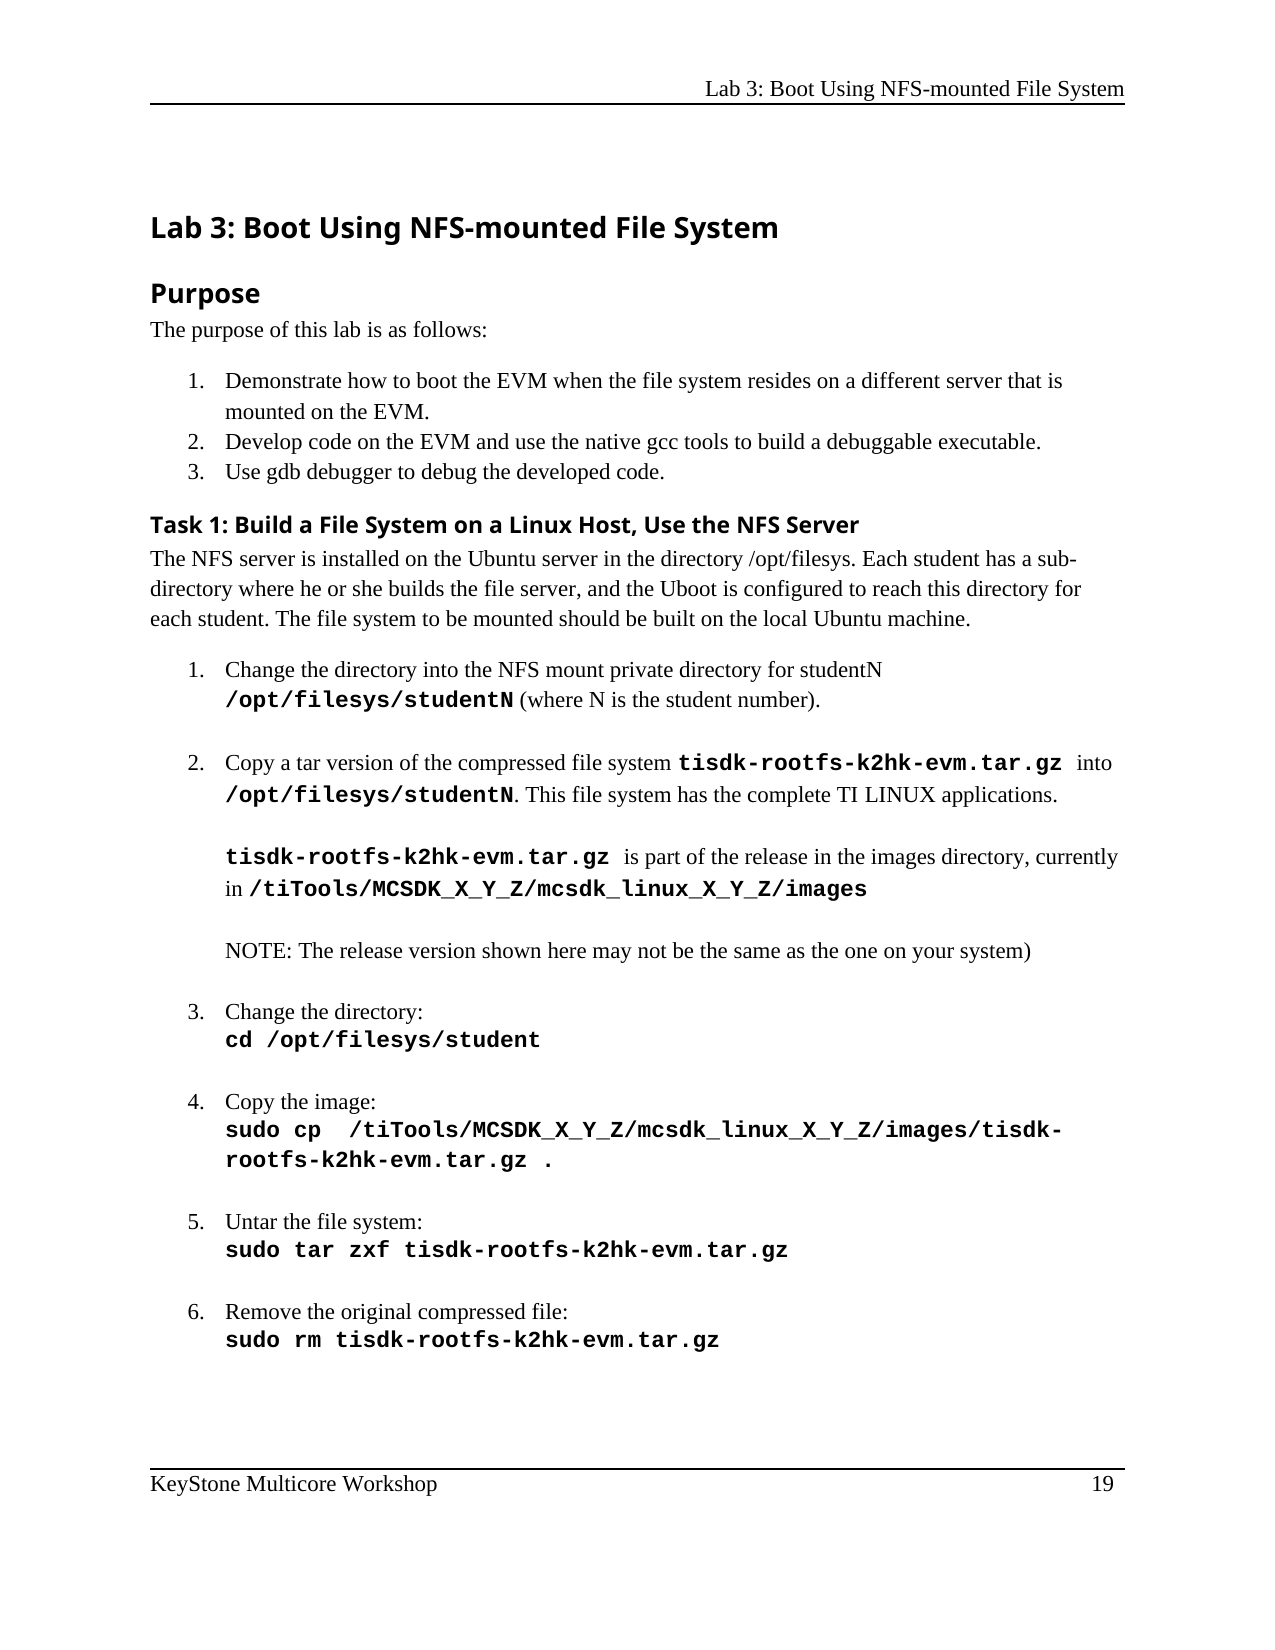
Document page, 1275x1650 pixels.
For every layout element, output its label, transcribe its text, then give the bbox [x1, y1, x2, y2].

list Copy a tar version of the compressed file system tisdk-rootfs-k2hk-evm.tar.gz into /opt/filesys/studentN. This file system has the complete TI LINUX applications. [187, 748, 1125, 839]
list Untar the file system: sudo tar zxf tisdk-rootfs-k2hk-evm.tar.gz [187, 1208, 1125, 1294]
subtitle Task 1: Build a File System on a Linux Host, Use the NFS Server [150, 509, 1125, 541]
subtitle Purpose [150, 274, 1125, 311]
list tisdk-rootfs-k2hk-evm.tar.gz is part of the release in the images directory, currently in /tiTools/MCSDK_X_Y_Z/mcsdk_linux_X_Y_Z/images NOTE: The release version shown here may not be the same as the one on your system) [225, 843, 1125, 994]
list Change the directory into the NFS mount private directory for studentN /opt/filesys/studentN (where N is the student number). [187, 656, 1125, 745]
list Remove the original compressed file: sudo rm tisdk-rootfs-k2hk-evm.tar.gz [187, 1298, 1125, 1384]
text The purpose of this lab is as follows: [150, 317, 1125, 343]
list Demonstrate how to boot the EVM when the file system resides on a different server that is mounted on the EVM. [187, 368, 1125, 424]
list Copy the image: sudo cp /tiTools/MCSDK_X_Y_Z/mcsdk_linux_X_Y_Z/images/tisdk-rootfs-k2hk-evm.tar.gz . [187, 1088, 1125, 1204]
list Change the directory: cd /opt/filesys/student [187, 998, 1125, 1084]
text The NFS server is installed on the Ubuntu server in the directory /opt/filesys. Each student has a sub-directory where he or she builds the file server, and the Uboot is configured to reach this directory for each student. The file system to be mounted should be built on the local Ubuntu machine. [150, 544, 1125, 631]
list Develop code on the EVM and use the native gcc tools to build a debuggable executable. [187, 428, 1125, 454]
list Use gdb debugger to debug the developed code. [187, 458, 1125, 484]
subtitle Lab 3: Boot Using NFS-mounted File System [150, 208, 1125, 247]
